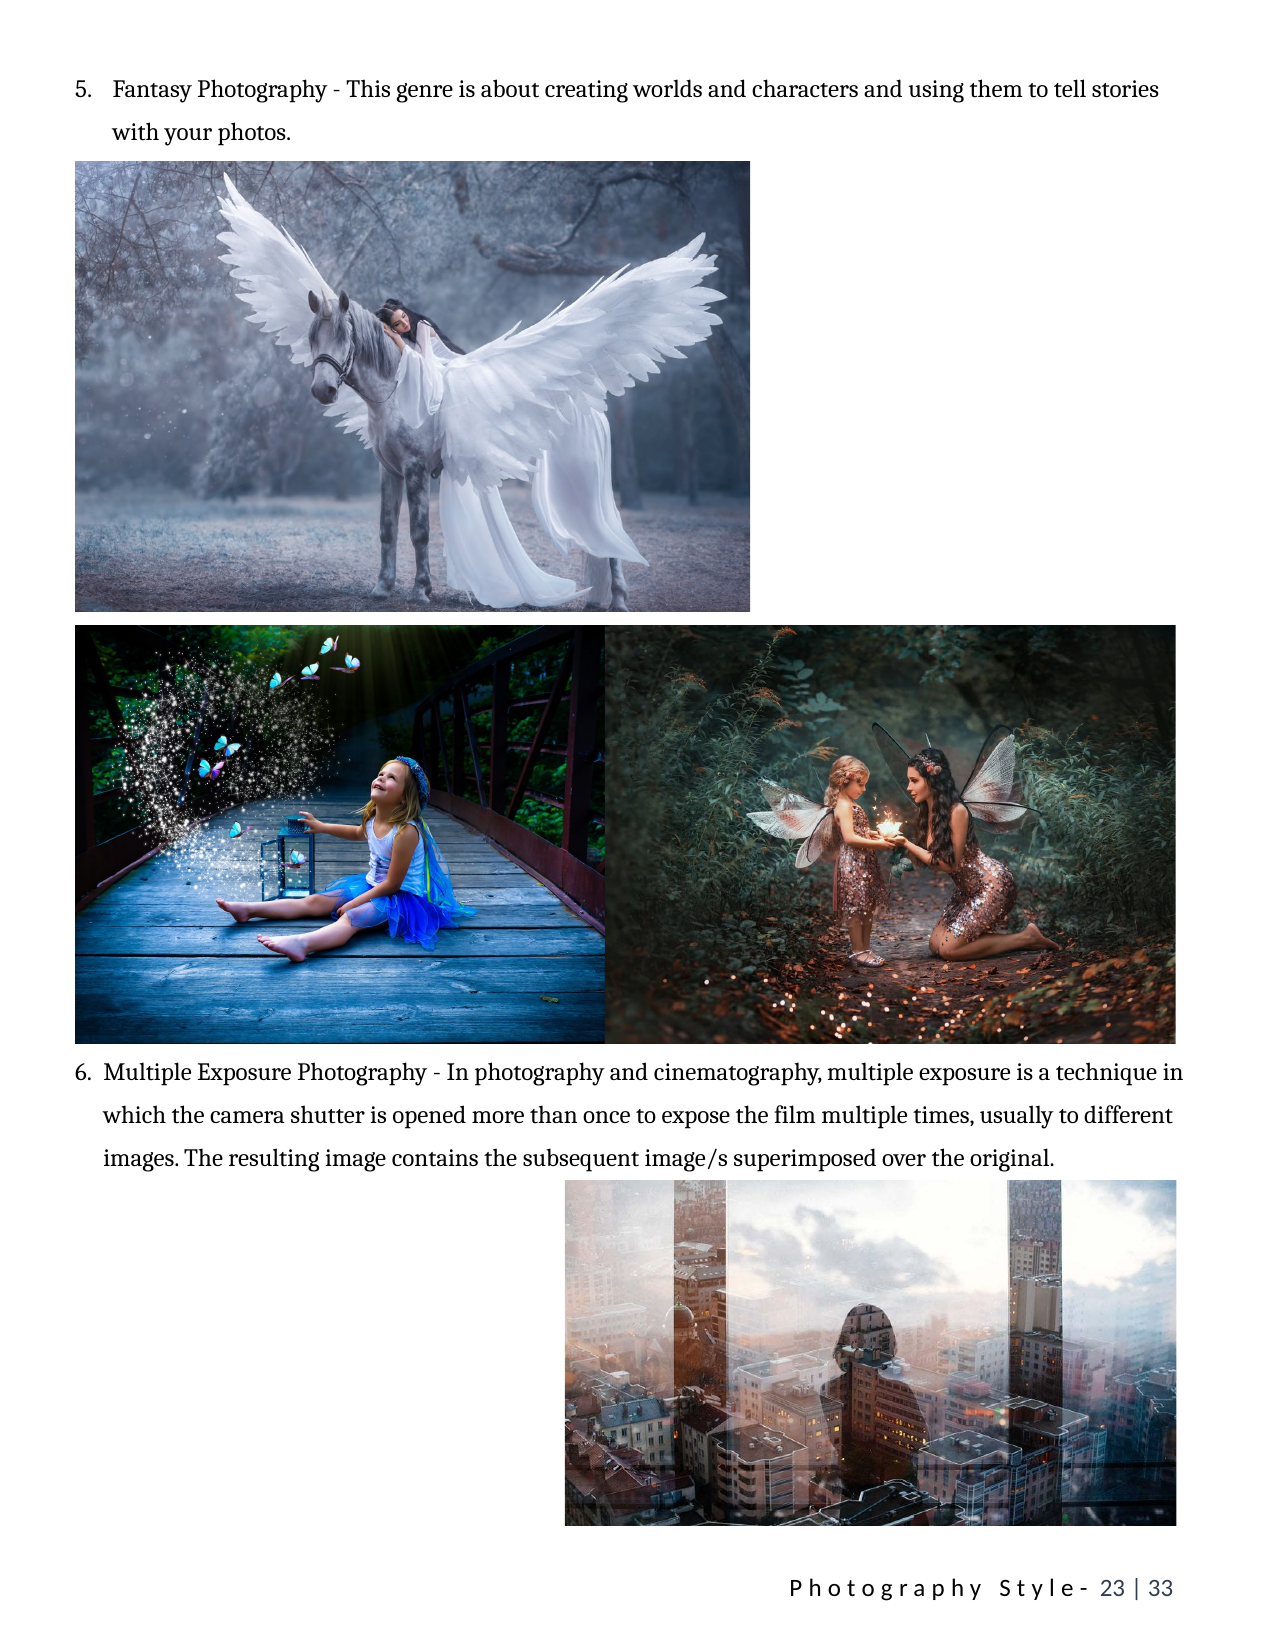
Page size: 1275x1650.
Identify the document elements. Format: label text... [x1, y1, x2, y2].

picture [75, 161, 750, 612]
list Fantasy Photography - This genre is about creating worlds and characters and using them to tell stories with your photos. [75, 75, 1200, 147]
list Multiple Exposure Photography - In photography and cinematography, multiple exposure is a technique in which the camera shutter is opened more than once to expose the film multiple times, usually to different images. The resulting image contains the subsequent image/s superimposed over the original. [75, 1058, 1200, 1173]
picture [75, 625, 1176, 1044]
picture [564, 1180, 1177, 1526]
